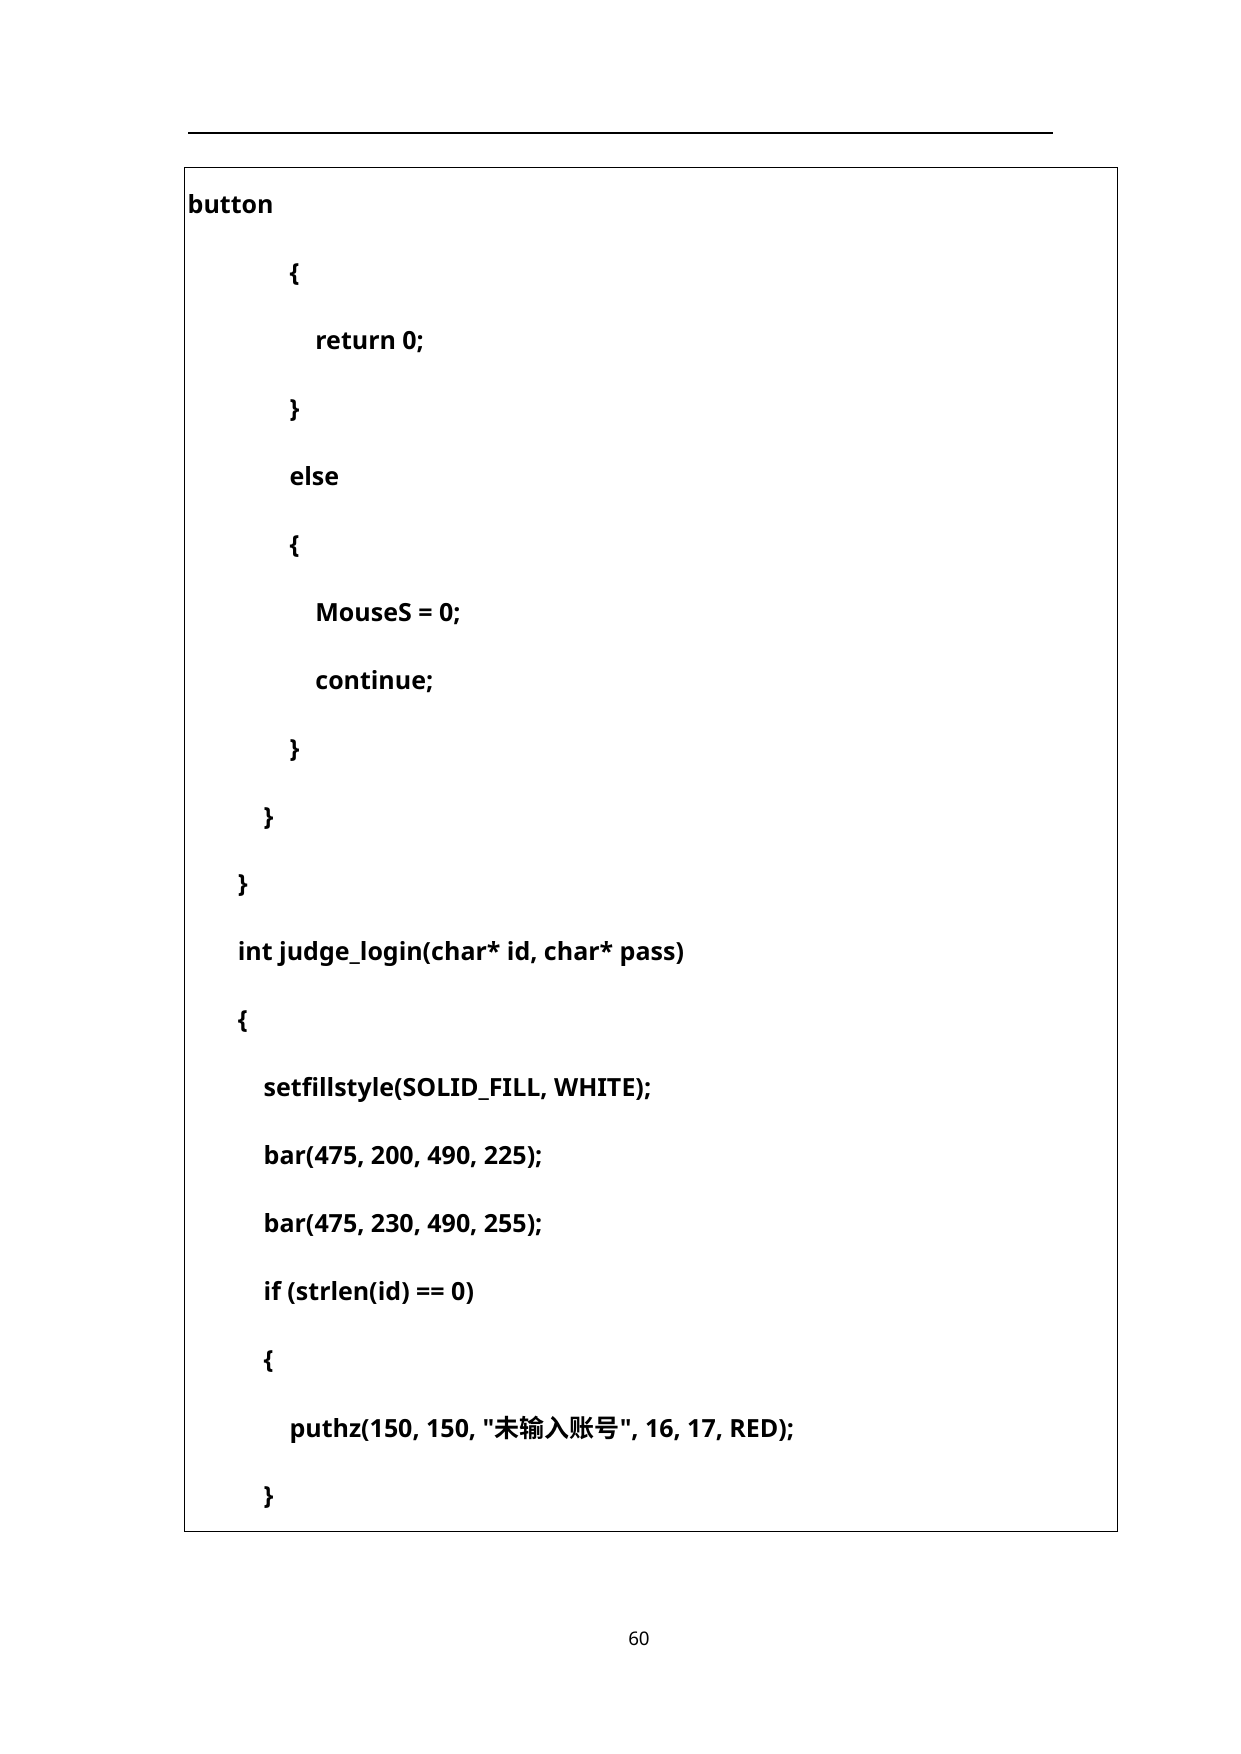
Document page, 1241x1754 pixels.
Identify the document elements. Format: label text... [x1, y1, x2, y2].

text return 0; [187, 306, 1053, 374]
text bar(475, 230, 490, 255); [187, 1189, 1053, 1257]
text continue; [187, 646, 1053, 713]
text } [185, 1457, 1117, 1531]
text { [187, 985, 1053, 1053]
text MouseS = 0; [187, 578, 1053, 646]
text } [187, 374, 1053, 442]
text int judge_login(char* id, char* pass) [187, 917, 1053, 985]
text } [187, 713, 1053, 781]
text setfillstyle(SOLID_FILL, WHITE); [187, 1053, 1053, 1121]
text } [187, 849, 1053, 917]
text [185, 168, 1117, 238]
text { [187, 238, 1053, 306]
text else [187, 442, 1053, 510]
text if (strlen(id) == 0) [187, 1257, 1053, 1325]
text { [187, 1325, 1053, 1393]
text { [187, 510, 1053, 578]
text } [187, 781, 1053, 849]
text bar(475, 200, 490, 225); [187, 1121, 1053, 1189]
text puthz(150, 150, "未输入账号", 16, 17, RED); [187, 1393, 1053, 1457]
